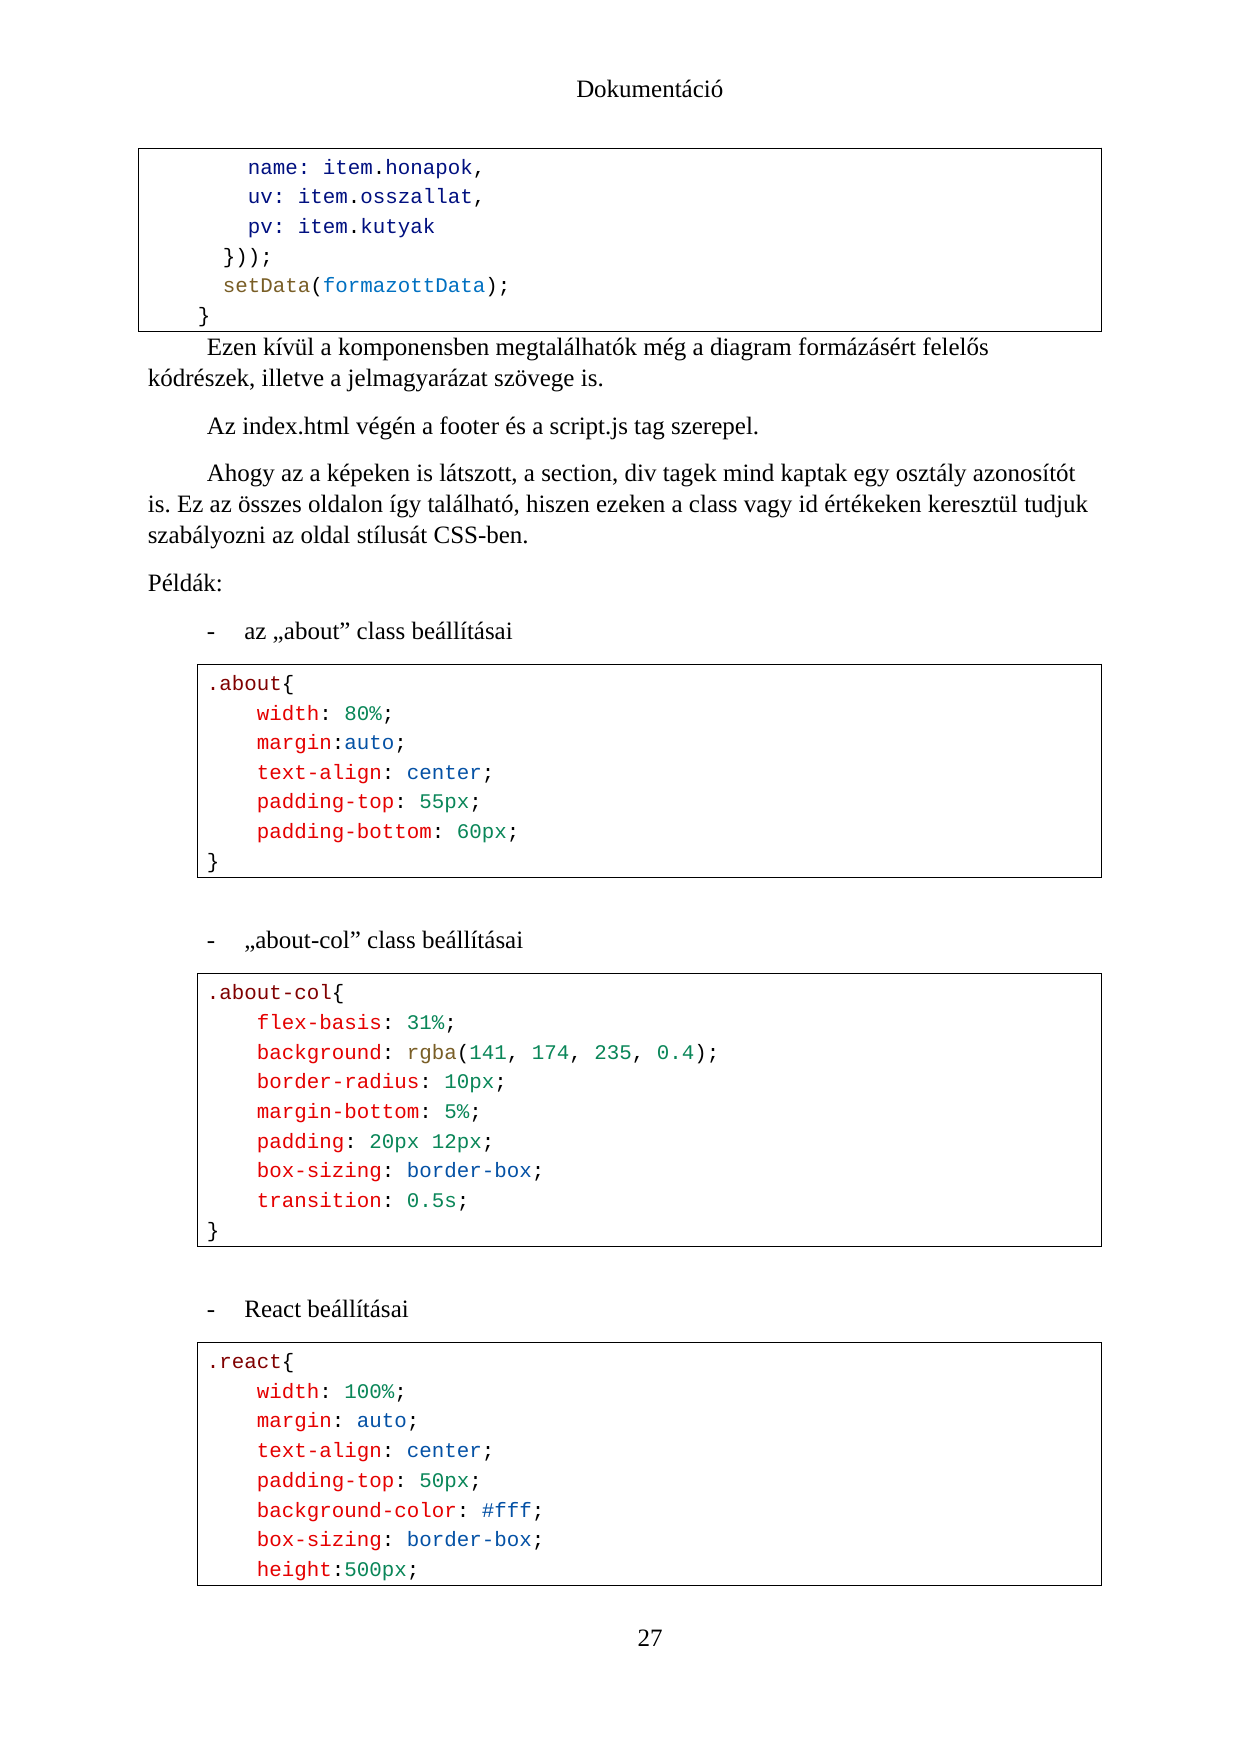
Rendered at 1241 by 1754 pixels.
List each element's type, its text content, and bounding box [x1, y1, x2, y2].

text } [139, 296, 1101, 331]
text padding-top: 55px; [198, 782, 1101, 812]
text name: item.honapok, [139, 149, 1101, 180]
text Ezen kívül a komponensben megtalálhatók még a diagram formázásért felelős kódrészek, illetve a jelmagyarázat szövege is. [148, 332, 1093, 392]
text flex-basis: 31%; [198, 1003, 1101, 1032]
text uv: item.osszallat, [148, 180, 1093, 210]
text padding-bottom: 60px; [198, 812, 1101, 842]
text background-color: #fff; [198, 1490, 1101, 1520]
text width: 80%; [198, 693, 1101, 723]
text border-radius: 10px; [198, 1062, 1101, 1092]
text } [198, 1211, 1101, 1246]
text transition: 0.5s; [198, 1181, 1101, 1211]
text } [198, 842, 1101, 877]
text pv: item.kutyak [148, 210, 1093, 240]
text text-align: center; [198, 1431, 1101, 1461]
text text-align: center; [198, 753, 1101, 782]
list React beállításai [207, 1294, 1093, 1323]
text margin-bottom: 5%; [198, 1092, 1101, 1122]
text height:500px; [198, 1550, 1101, 1585]
text })); [148, 240, 1093, 269]
list az „about” class beállításai [207, 616, 1093, 645]
text setData(formazottData); [148, 269, 1093, 296]
text width: 100%; [198, 1372, 1101, 1401]
text .about{ [198, 665, 1101, 693]
text box-sizing: border-box; [198, 1151, 1101, 1181]
text .react{ [198, 1343, 1101, 1372]
text .about-col{ [198, 974, 1101, 1003]
text box-sizing: border-box; [198, 1520, 1101, 1550]
text Példák: [148, 568, 1093, 597]
text padding: 20px 12px; [198, 1122, 1101, 1151]
text Ahogy az a képeken is látszott, a section, div tagek mind kaptak egy osztály azonosítót is. Ez az összes oldalon így található, hiszen ezeken a class vagy id értékeken keresztül tudjuk szabályozni az oldal stílusát CSS-ben. [148, 458, 1093, 549]
text Az index.html végén a footer és a script.js tag szerepel. [148, 411, 1093, 439]
text margin: auto; [198, 1401, 1101, 1431]
text background: rgba(141, 174, 235, 0.4); [198, 1032, 1101, 1062]
text margin:auto; [198, 723, 1101, 753]
list „about-col” class beállításai [207, 925, 1093, 954]
text padding-top: 50px; [198, 1461, 1101, 1490]
